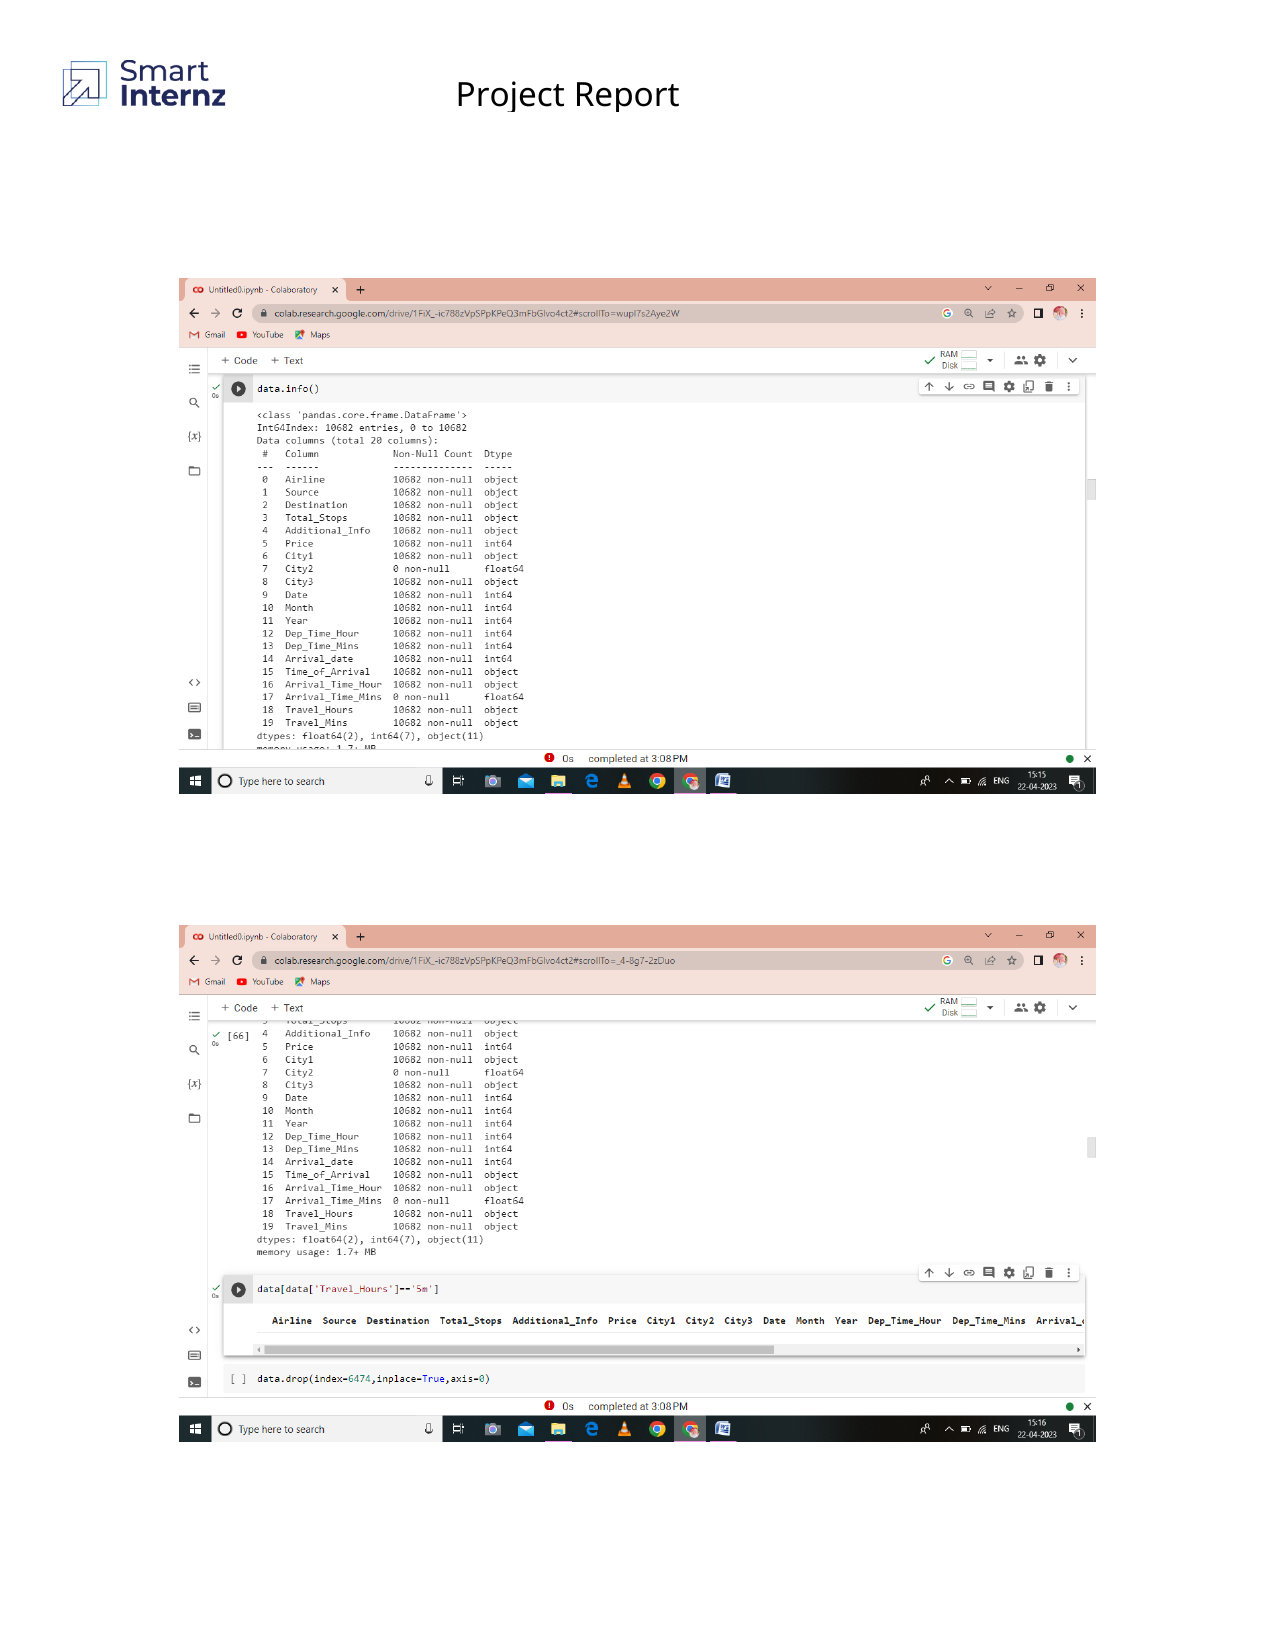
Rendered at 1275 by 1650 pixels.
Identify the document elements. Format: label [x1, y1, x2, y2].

picture [179, 278, 1096, 794]
picture [179, 925, 1096, 1442]
picture [62, 60, 226, 106]
